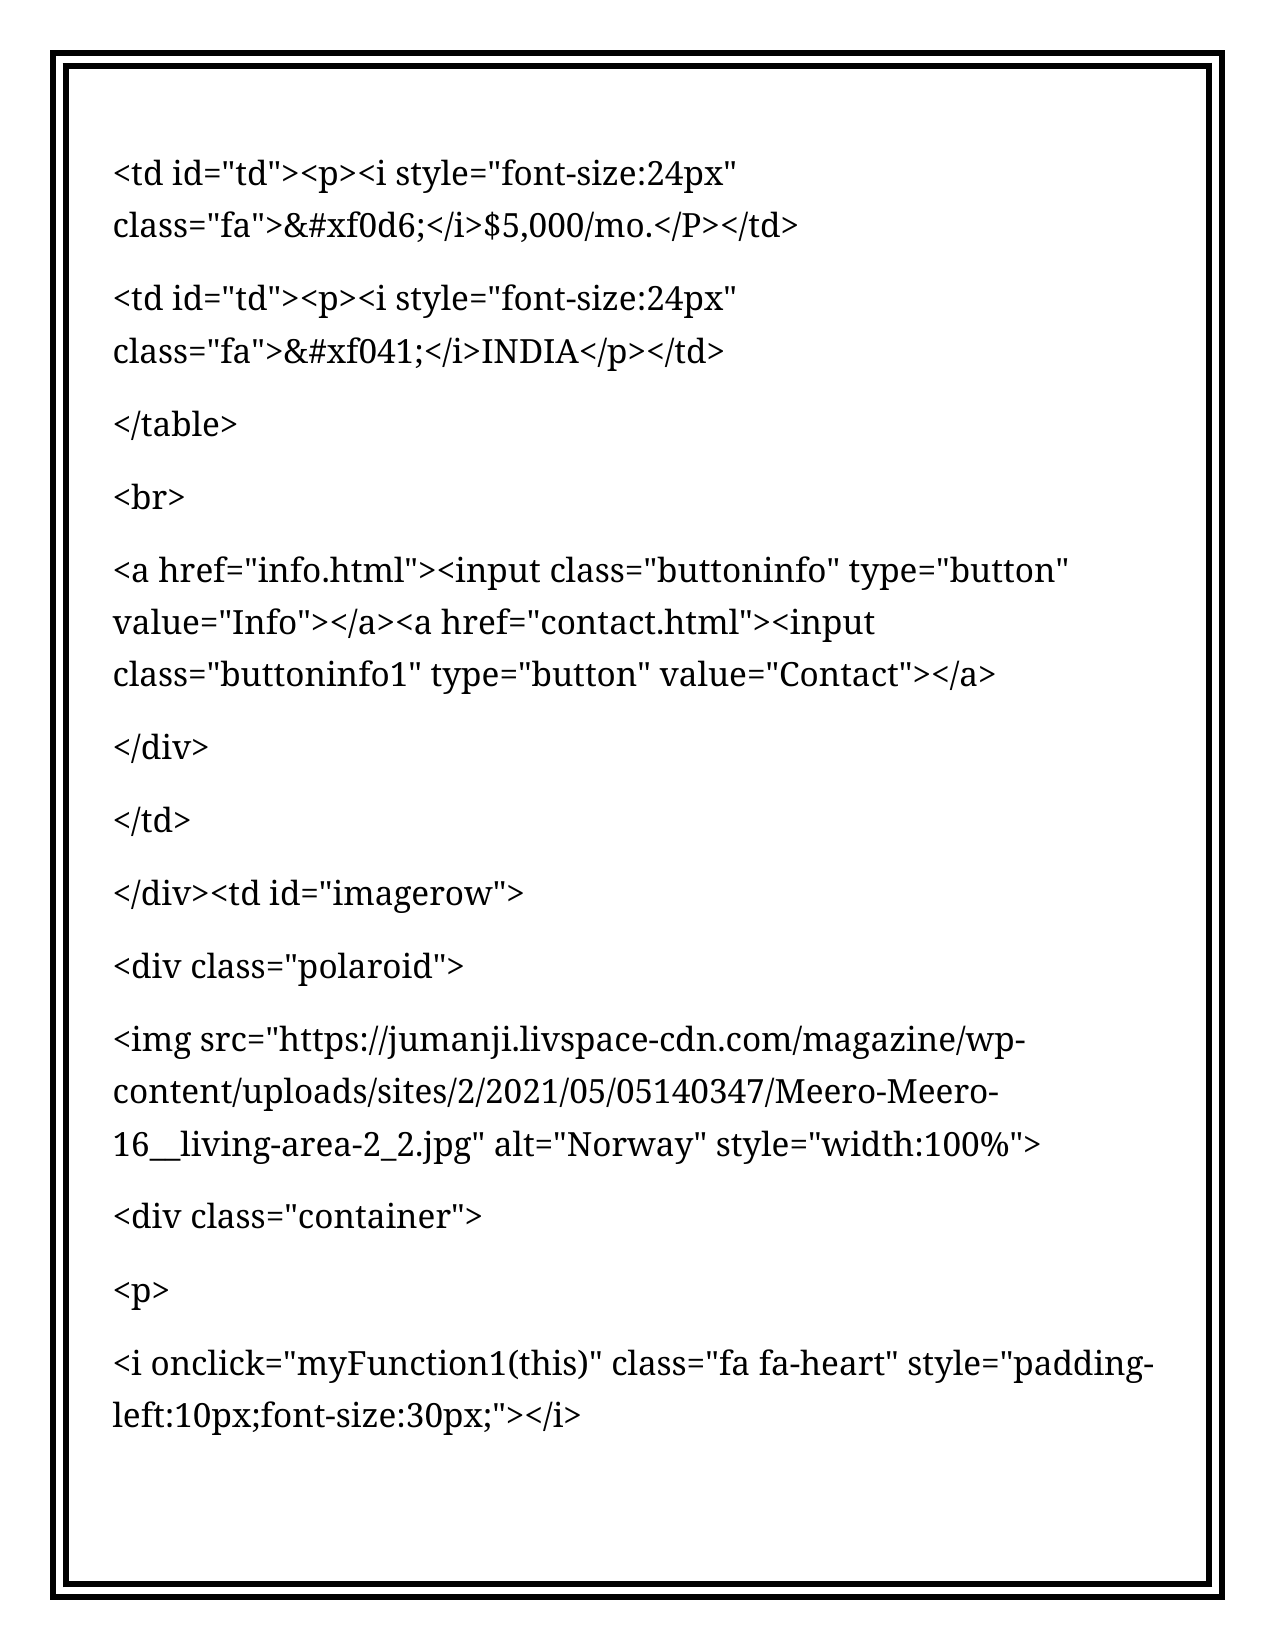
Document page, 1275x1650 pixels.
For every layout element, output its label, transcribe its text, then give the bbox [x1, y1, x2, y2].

text </table> [112, 400, 1162, 446]
text </div><td id="imagerow"> [112, 870, 1162, 915]
text <img src="https://jumanji.livspace-cdn.com/magazine/wp-content/uploads/sites/2/2021/05/05140347/Meero-Meero-16__living-area-2_2.jpg" alt="Norway" style="width:100%"> [112, 1016, 1162, 1166]
text </div> [112, 724, 1162, 769]
text <td id="td"><p><i style="font-size:24px" class="fa">&#xf041;</i>INDIA</p></td> [112, 275, 1162, 373]
text <br> [112, 473, 1162, 519]
text <i onclick="myFunction1(this)" class="fa fa-heart" style="padding-left:10px;font-size:30px;"></i> [112, 1339, 1162, 1437]
text <div class="container"> [112, 1193, 1162, 1239]
text </td> [112, 797, 1162, 842]
text <div class="polaroid"> [112, 943, 1162, 988]
text <a href="info.html"><input class="buttoninfo" type="button" value="Info"></a><a href="contact.html"><input class="buttoninfo1" type="button" value="Contact"></a> [112, 546, 1162, 696]
text <td id="td"><p><i style="font-size:24px" class="fa">&#xf0d6;</i>$5,000/mo.</P></td> [112, 150, 1162, 248]
text <p> [112, 1266, 1162, 1312]
